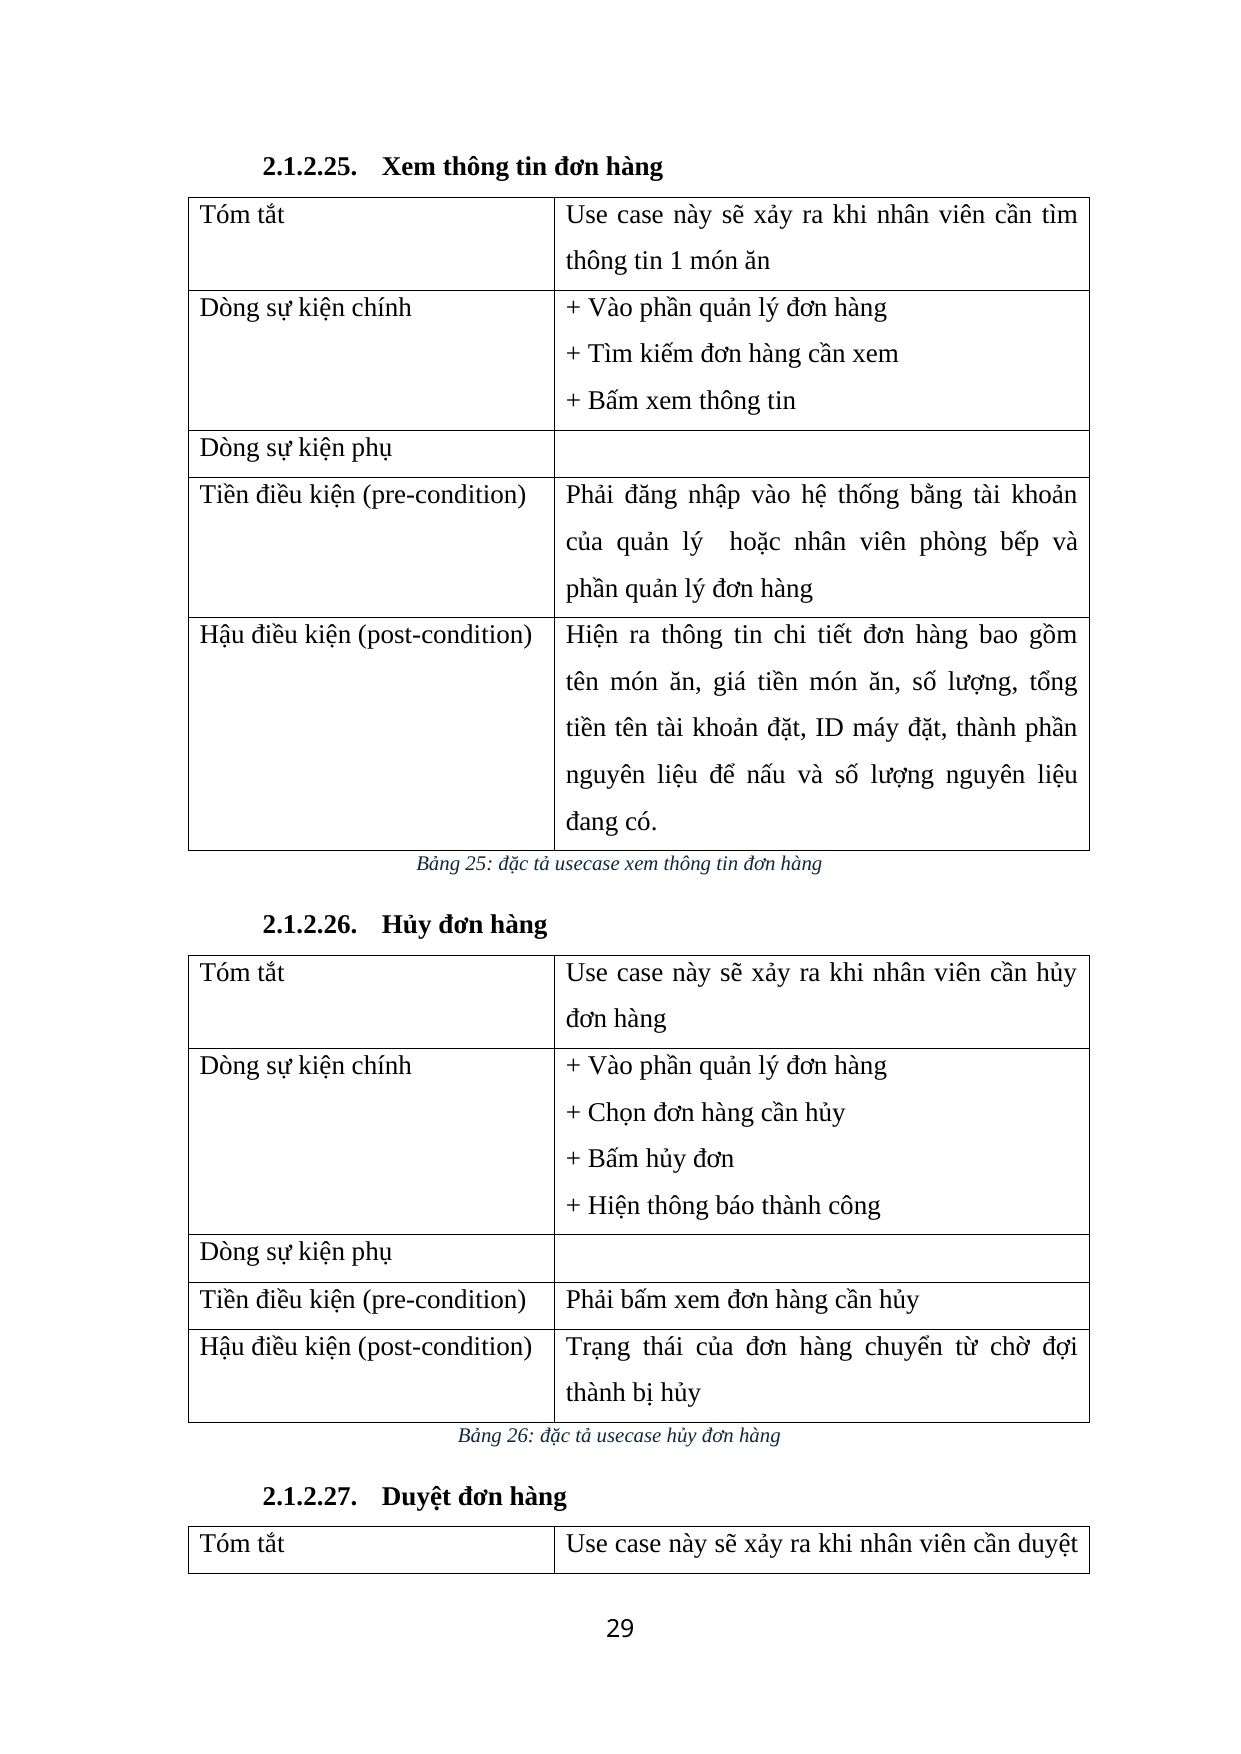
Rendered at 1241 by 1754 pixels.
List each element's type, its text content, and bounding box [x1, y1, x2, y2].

table_cell Dòng sự kiện phụ [189, 431, 554, 477]
table_cell Hiện ra thông tin chi tiết đơn hàng bao gồm tên món ăn, giá tiền món ăn, số lượng, tổng tiền tên tài khoản đặt, ID máy đặt, thành phần nguyên liệu để nấu và số lượng nguyên liệu đang có. [555, 618, 1089, 850]
table_cell [555, 1235, 1089, 1282]
list Hủy đơn hàng [262, 908, 1090, 939]
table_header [555, 1527, 1089, 1573]
table_cell Hậu điều kiện (post-condition) [189, 1330, 554, 1422]
text Bảng 25: đặc tả usecase xem thông tin đơn hàng [150, 851, 1090, 875]
text Bảng 26: đặc tả usecase hủy đơn hàng [150, 1423, 1090, 1447]
table_cell Dòng sự kiện chính [189, 1049, 554, 1234]
table_cell Trạng thái của đơn hàng chuyển từ chờ đợi thành bị hủy [555, 1330, 1089, 1422]
table_cell Tiền điều kiện (pre-condition) [189, 1283, 554, 1328]
table_cell Tiền điều kiện (pre-condition) [189, 478, 554, 617]
list Duyệt đơn hàng [262, 1479, 1090, 1511]
table_header Use case này sẽ xảy ra khi nhân viên cần hủy đơn hàng [555, 956, 1089, 1048]
table_cell Phải bấm xem đơn hàng cần hủy [555, 1283, 1089, 1328]
list Xem thông tin đơn hàng [262, 150, 1090, 181]
table_cell Dòng sự kiện phụ [189, 1235, 554, 1282]
table_cell Dòng sự kiện chính [189, 291, 554, 429]
table_cell Phải đăng nhập vào hệ thống bằng tài khoản của quản lý hoặc nhân viên phòng bếp và phần quản lý đơn hàng [555, 478, 1089, 617]
table_cell [555, 431, 1089, 477]
table_header Tóm tắt [189, 956, 554, 1048]
table_cell + Vào phần quản lý đơn hàng + Tìm kiếm đơn hàng cần xem + Bấm xem thông tin [555, 291, 1089, 429]
table_cell Hậu điều kiện (post-condition) [189, 618, 554, 850]
table_cell + Vào phần quản lý đơn hàng + Chọn đơn hàng cần hủy + Bấm hủy đơn + Hiện thông báo thành công [555, 1049, 1089, 1234]
table_header Tóm tắt [189, 1527, 554, 1573]
table_header Tóm tắt [189, 198, 554, 290]
table_header Use case này sẽ xảy ra khi nhân viên cần tìm thông tin 1 món ăn [555, 198, 1089, 290]
